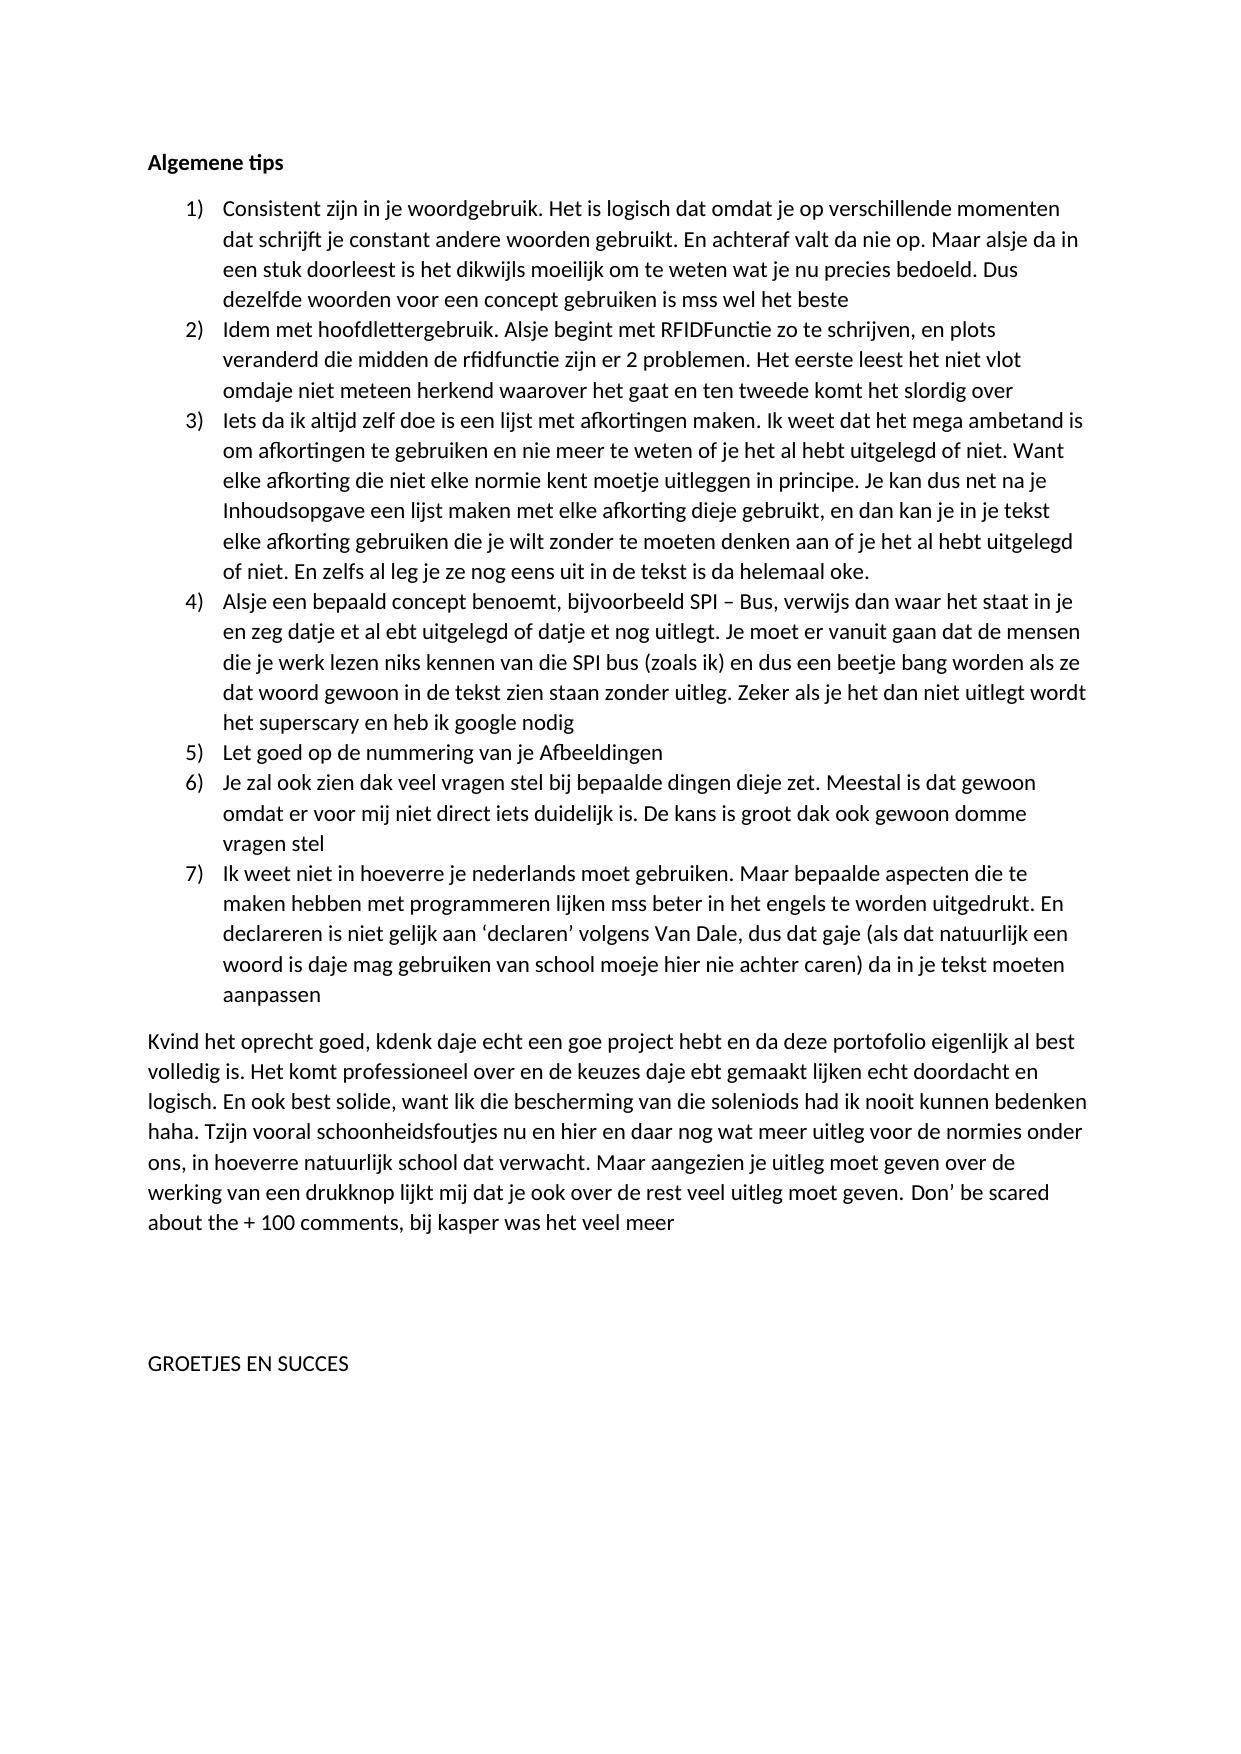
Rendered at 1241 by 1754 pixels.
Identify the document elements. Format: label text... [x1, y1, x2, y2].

list Idem met hoofdlettergebruik. Alsje begint met RFIDFunctie zo te schrijven, en plots veranderd die midden de rfidfunctie zijn er 2 problemen. Het eerste leest het niet vlot omdaje niet meteen herkend waarover het gaat en ten tweede komt het slordig over [185, 315, 1093, 404]
text Algemene tips [148, 148, 1093, 176]
text Kvind het oprecht goed, kdenk daje echt een goe project hebt en da deze portofolio eigenlijk al best volledig is. Het komt professioneel over en de keuzes daje ebt gemaakt lijken echt doordacht en logisch. En ook best solide, want lik die bescherming van die soleniods had ik nooit kunnen bedenken haha. Tzijn vooral schoonheidsfoutjes nu en hier en daar nog wat meer uitleg voor de normies onder ons, in hoeverre natuurlijk school dat verwacht. Maar aangezien je uitleg moet geven over de werking van een drukknop lijkt mij dat je ook over de rest veel uitleg moet geven. Don’ be scared about the + 100 comments, bij kasper was het veel meer [148, 1027, 1093, 1236]
list Consistent zijn in je woordgebruik. Het is logisch dat omdat je op verschillende momenten dat schrijft je constant andere woorden gebruikt. En achteraf valt da nie op. Maar alsje da in een stuk doorleest is het dikwijls moeilijk om te weten wat je nu precies bedoeld. Dus dezelfde woorden voor een concept gebruiken is mss wel het beste [185, 194, 1093, 313]
list Ik weet niet in hoeverre je nederlands moet gebruiken. Maar bepaalde aspecten die te maken hebben met programmeren lijken mss beter in het engels te worden uitgedrukt. En declareren is niet gelijk aan ‘declaren’ volgens Van Dale, dus dat gaje (als dat natuurlijk een woord is daje mag gebruiken van school moeje hier nie achter caren) da in je tekst moeten aanpassen [185, 859, 1093, 1008]
list Iets da ik altijd zelf doe is een lijst met afkortingen maken. Ik weet dat het mega ambetand is om afkortingen te gebruiken en nie meer te weten of je het al hebt uitgelegd of niet. Want elke afkorting die niet elke normie kent moetje uitleggen in principe. Je kan dus net na je Inhoudsopgave een lijst maken met elke afkorting dieje gebruikt, en dan kan je in je tekst elke afkorting gebruiken die je wilt zonder te moeten denken aan of je het al hebt uitgelegd of niet. En zelfs al leg je ze nog eens uit in de tekst is da helemaal oke. [185, 406, 1093, 585]
list Let goed op de nummering van je Afbeeldingen [185, 738, 1093, 766]
list Alsje een bepaald concept benoemt, bijvoorbeeld SPI – Bus, verwijs dan waar het staat in je en zeg datje et al ebt uitgelegd of datje et nog uitlegt. Je moet er vanuit gaan dat de mensen die je werk lezen niks kennen van die SPI bus (zoals ik) en dus een beetje bang worden als ze dat woord gewoon in de tekst zien staan zonder uitleg. Zeker als je het dan niet uitlegt wordt het superscary en heb ik google nodig [185, 587, 1093, 736]
text GROETJES EN SUCCES [148, 1349, 1093, 1377]
list Je zal ook zien dak veel vragen stel bij bepaalde dingen dieje zet. Meestal is dat gewoon omdat er voor mij niet direct iets duidelijk is. De kans is groot dak ook gewoon domme vragen stel [185, 768, 1093, 857]
